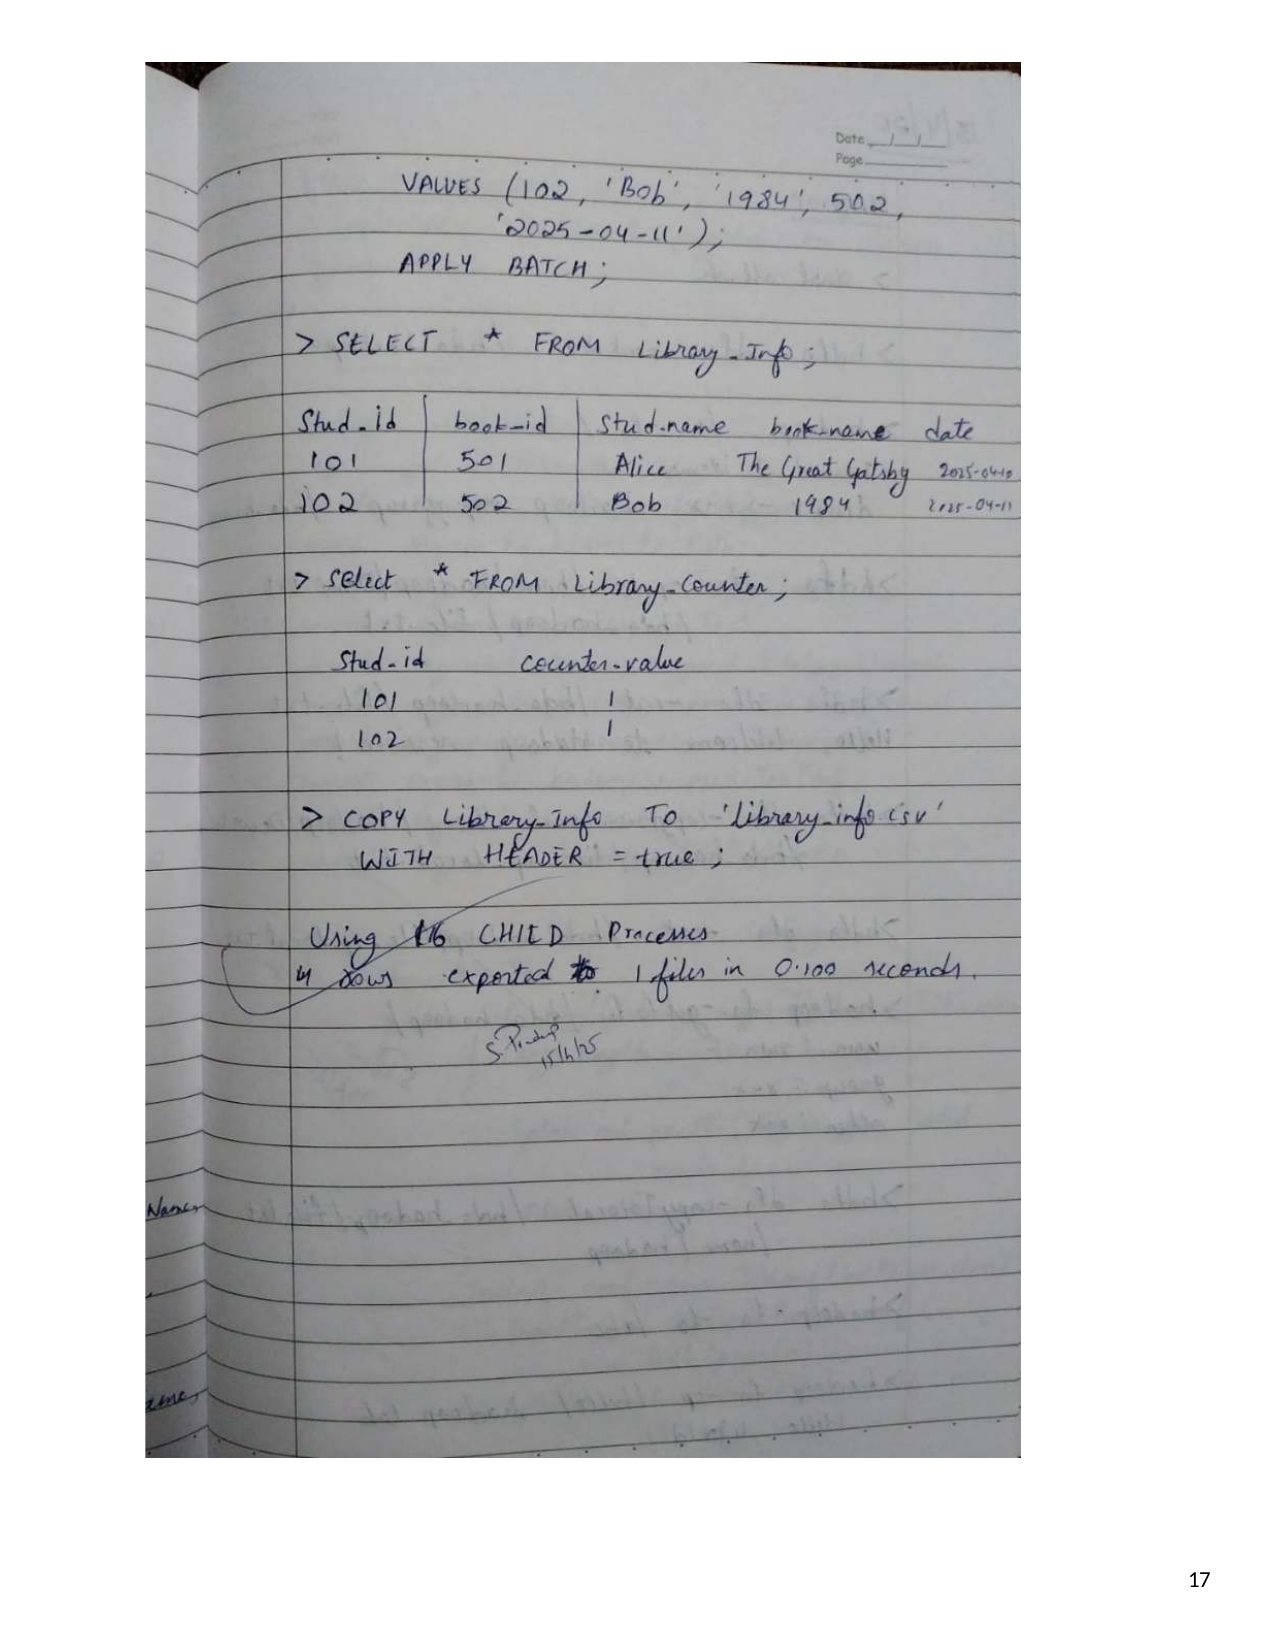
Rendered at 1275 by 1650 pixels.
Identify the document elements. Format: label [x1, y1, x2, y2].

picture [145, 62, 1021, 1458]
